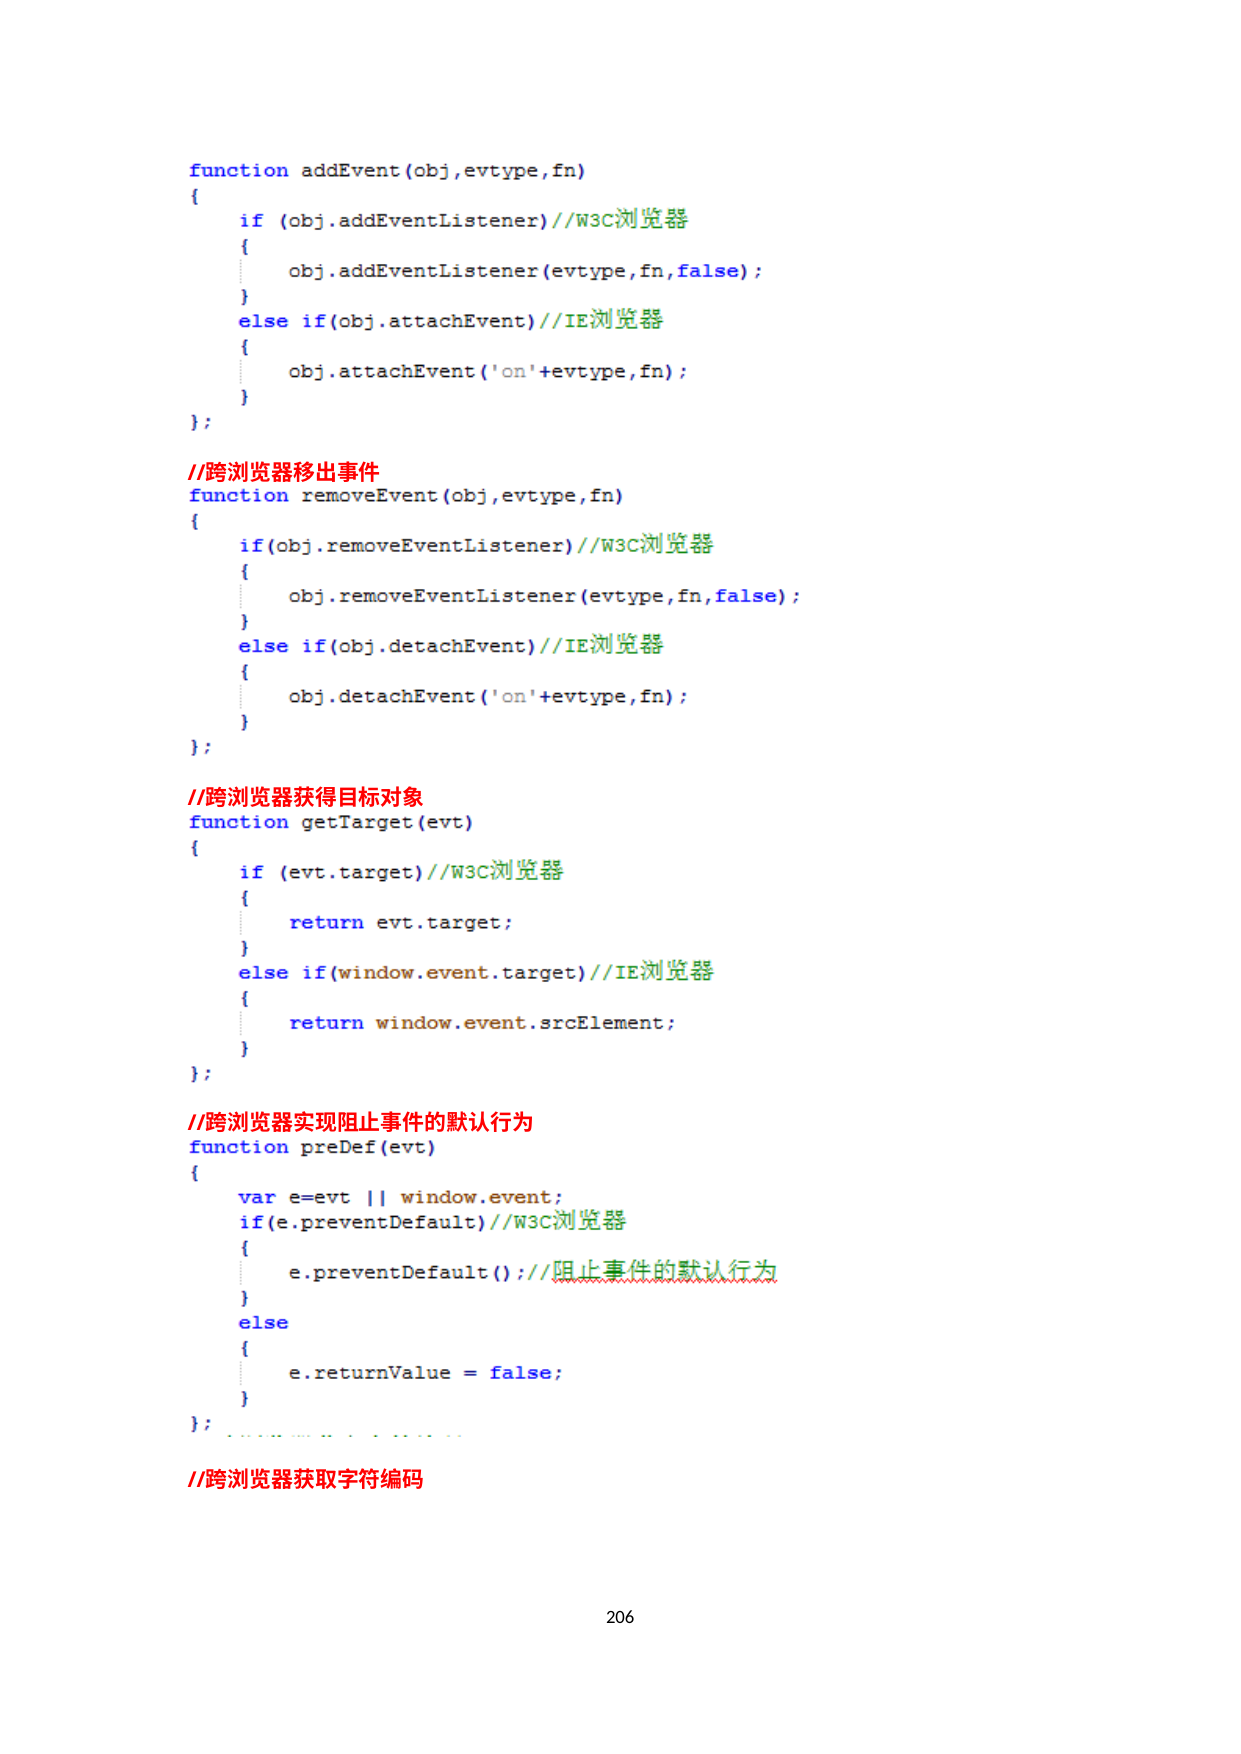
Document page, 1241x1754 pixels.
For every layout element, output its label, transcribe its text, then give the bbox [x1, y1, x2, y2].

text //跨浏览器实现阻止事件的默认行为 [187, 1104, 1053, 1137]
text //跨浏览器获取字符编码 [187, 1462, 1053, 1494]
text //跨浏览器移出事件 [187, 454, 1053, 487]
text //跨浏览器获得目标对象 [187, 779, 1053, 812]
picture [187, 812, 804, 1084]
picture [187, 487, 835, 759]
picture [187, 1137, 826, 1437]
picture [187, 162, 894, 434]
